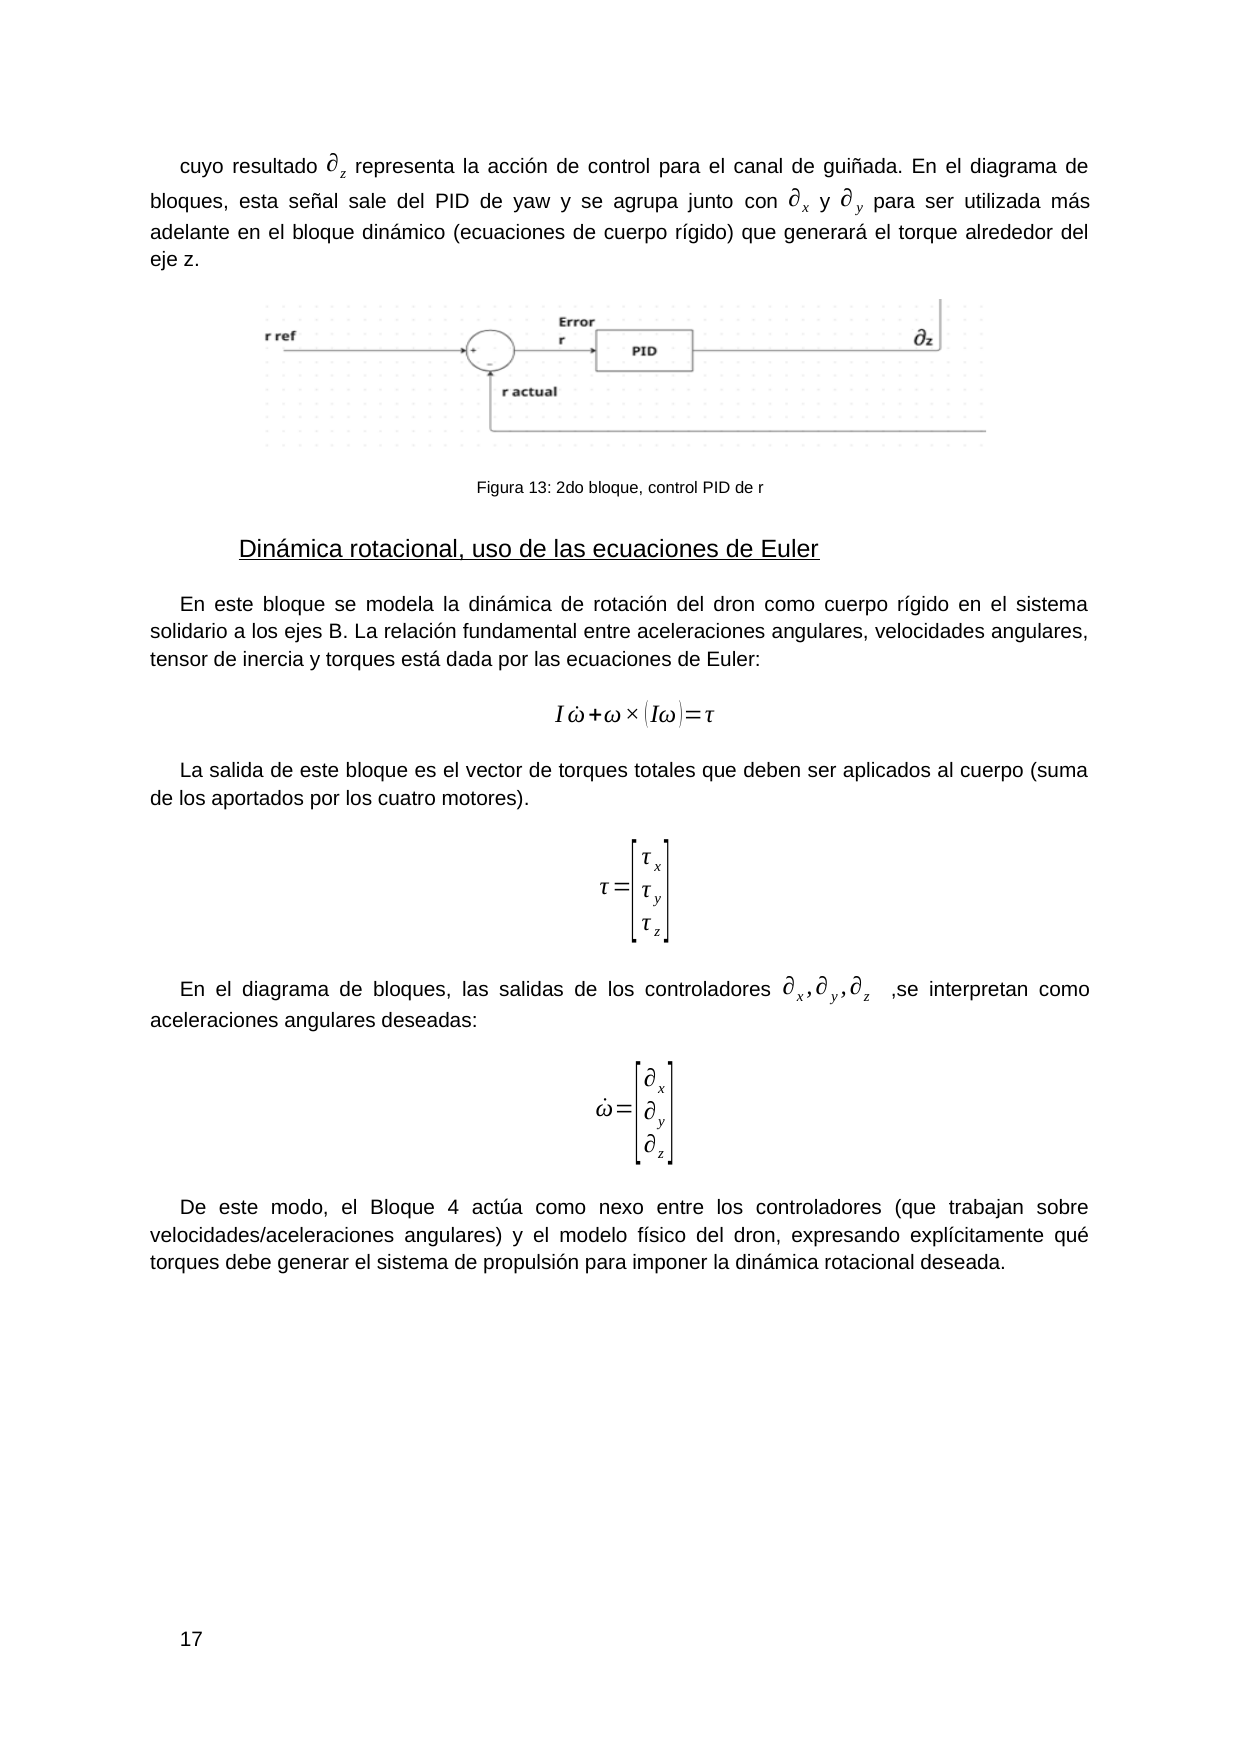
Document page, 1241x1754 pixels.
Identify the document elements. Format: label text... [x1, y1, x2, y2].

text Figura 13: 2do bloque, control PID de r [150, 478, 1090, 497]
text En este bloque se modela la dinámica de rotación del dron como cuerpo rígido en el sistema solidario a los ejes B. La relación fundamental entre aceleraciones angulares, velocidades angulares, tensor de inercia y torques está dada por las ecuaciones de Euler: [150, 592, 1090, 671]
text De este modo, el Bloque 4 actúa como nexo entre los controladores (que trabajan sobre velocidades/aceleraciones angulares) y el modelo físico del dron, expresando explícitamente qué torques debe generar el sistema de propulsión para imponer la dinámica rotacional deseada. [150, 1195, 1090, 1274]
text cuyo resultado representa la acción de control para el canal de guiñada. En el diagrama de bloques, esta señal sale del PID de yaw y se agrupa junto con y para ser utilizada más adelante en el bloque dinámico (ecuaciones de cuerpo rígido) que generará el torque alrededor del eje z. [150, 150, 1090, 271]
text La salida de este bloque es el vector de torques totales que deben ser aplicados al cuerpo (suma de los aportados por los cuatro motores). [150, 758, 1090, 810]
subtitle Dinámica rotacional, uso de las ecuaciones de Euler [150, 533, 1090, 562]
text En el diagrama de bloques, las salidas de los controladores ,se interpretan como aceleraciones angulares deseadas: [150, 973, 1090, 1032]
picture [254, 299, 987, 450]
